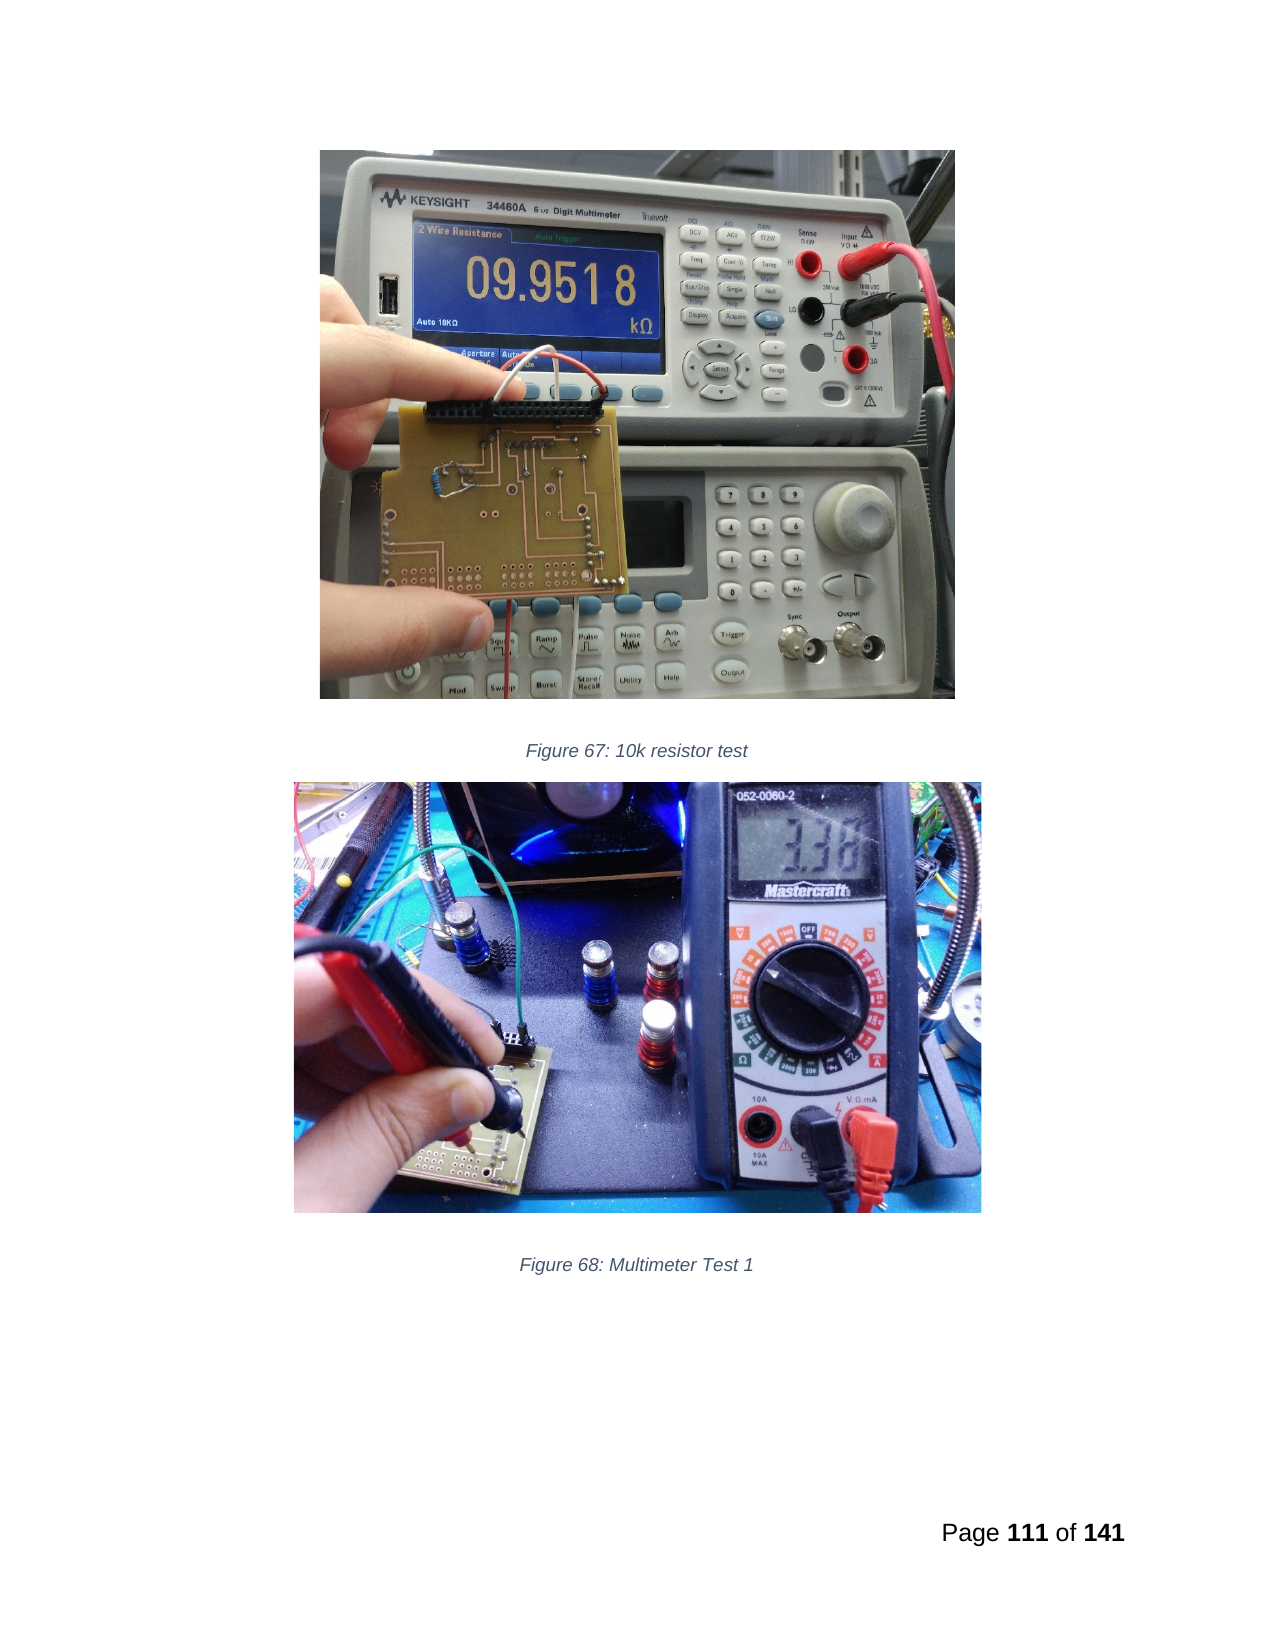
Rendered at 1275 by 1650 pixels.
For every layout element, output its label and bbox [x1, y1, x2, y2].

picture [293, 782, 982, 1213]
picture [319, 150, 955, 699]
